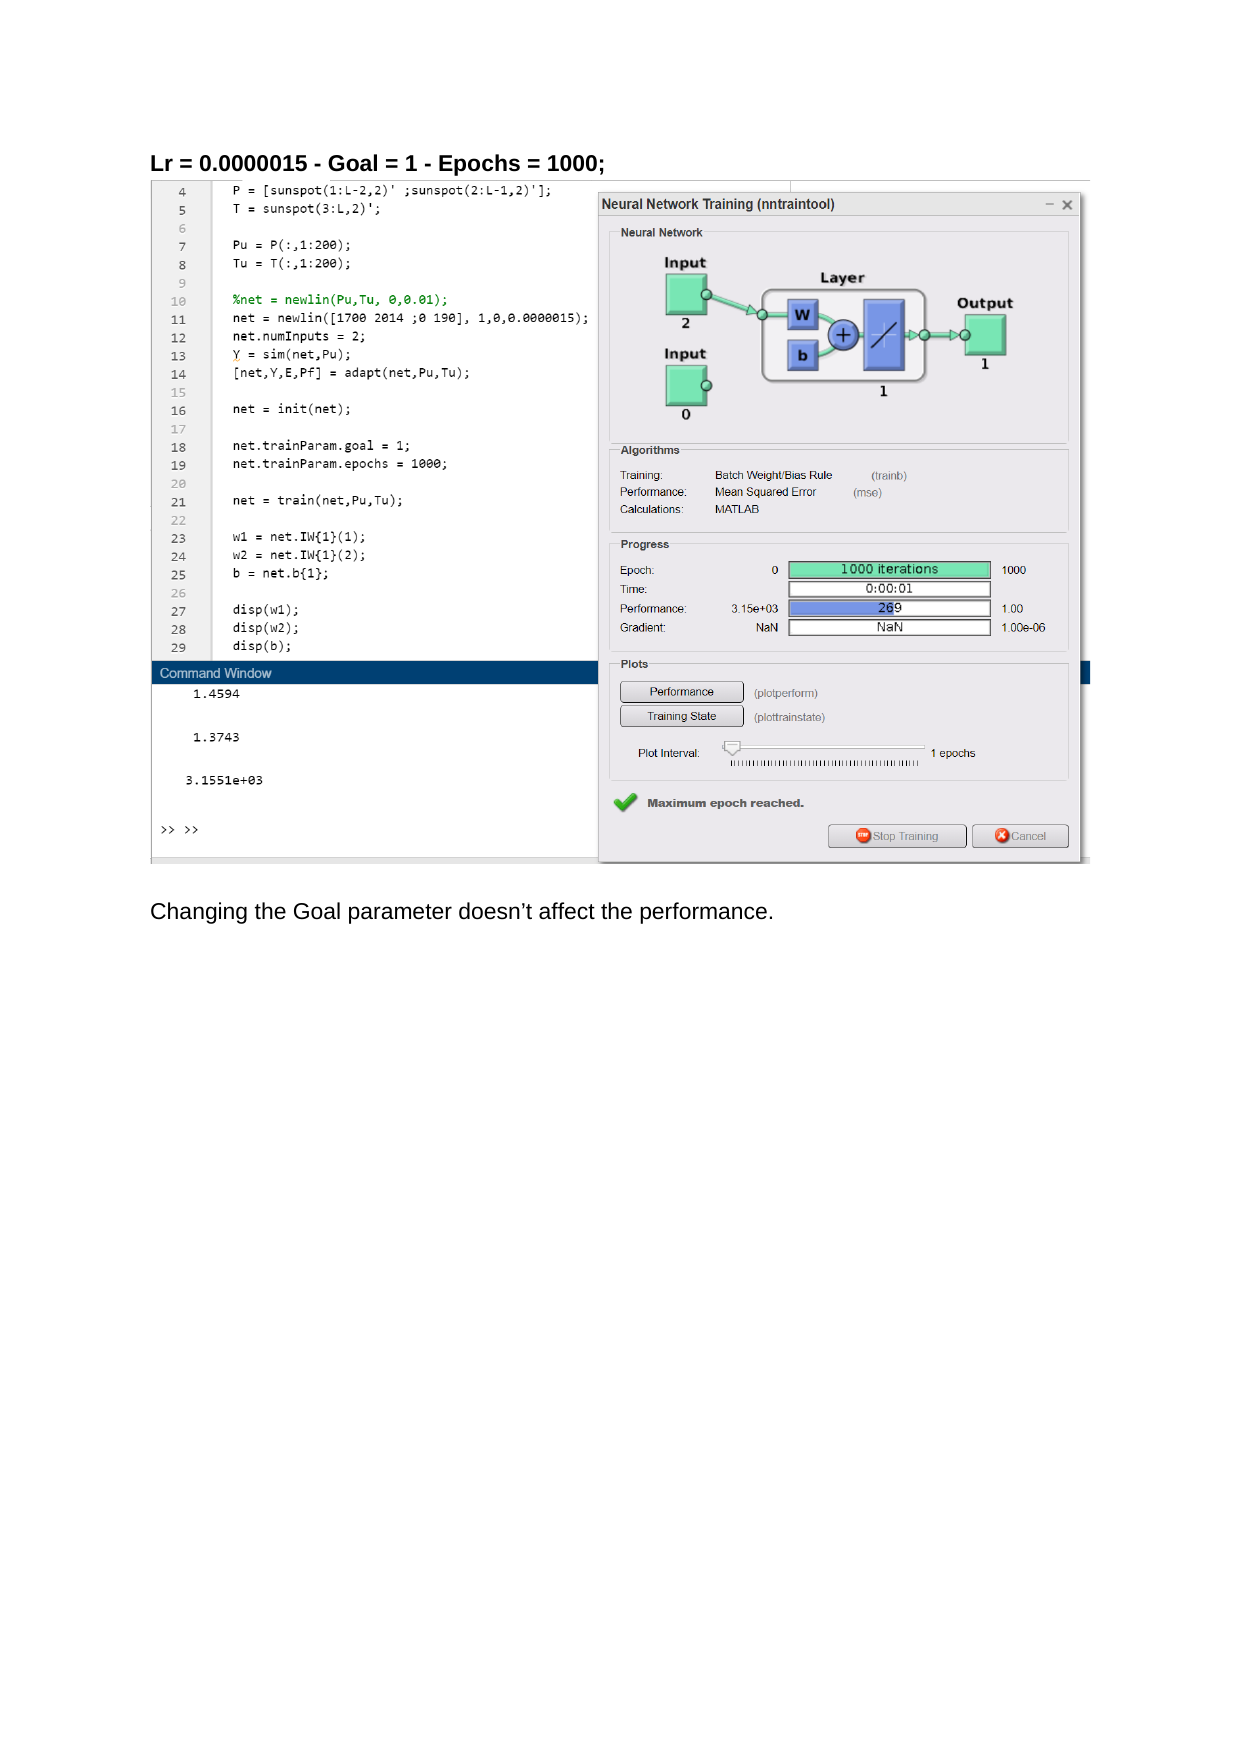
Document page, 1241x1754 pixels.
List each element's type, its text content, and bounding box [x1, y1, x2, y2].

text Lr = 0.0000015 - Goal = 1 - Epochs = 1000; [150, 150, 1090, 176]
picture [150, 180, 1091, 864]
text Changing the Goal parameter doesn’t affect the performance. [150, 898, 1090, 924]
